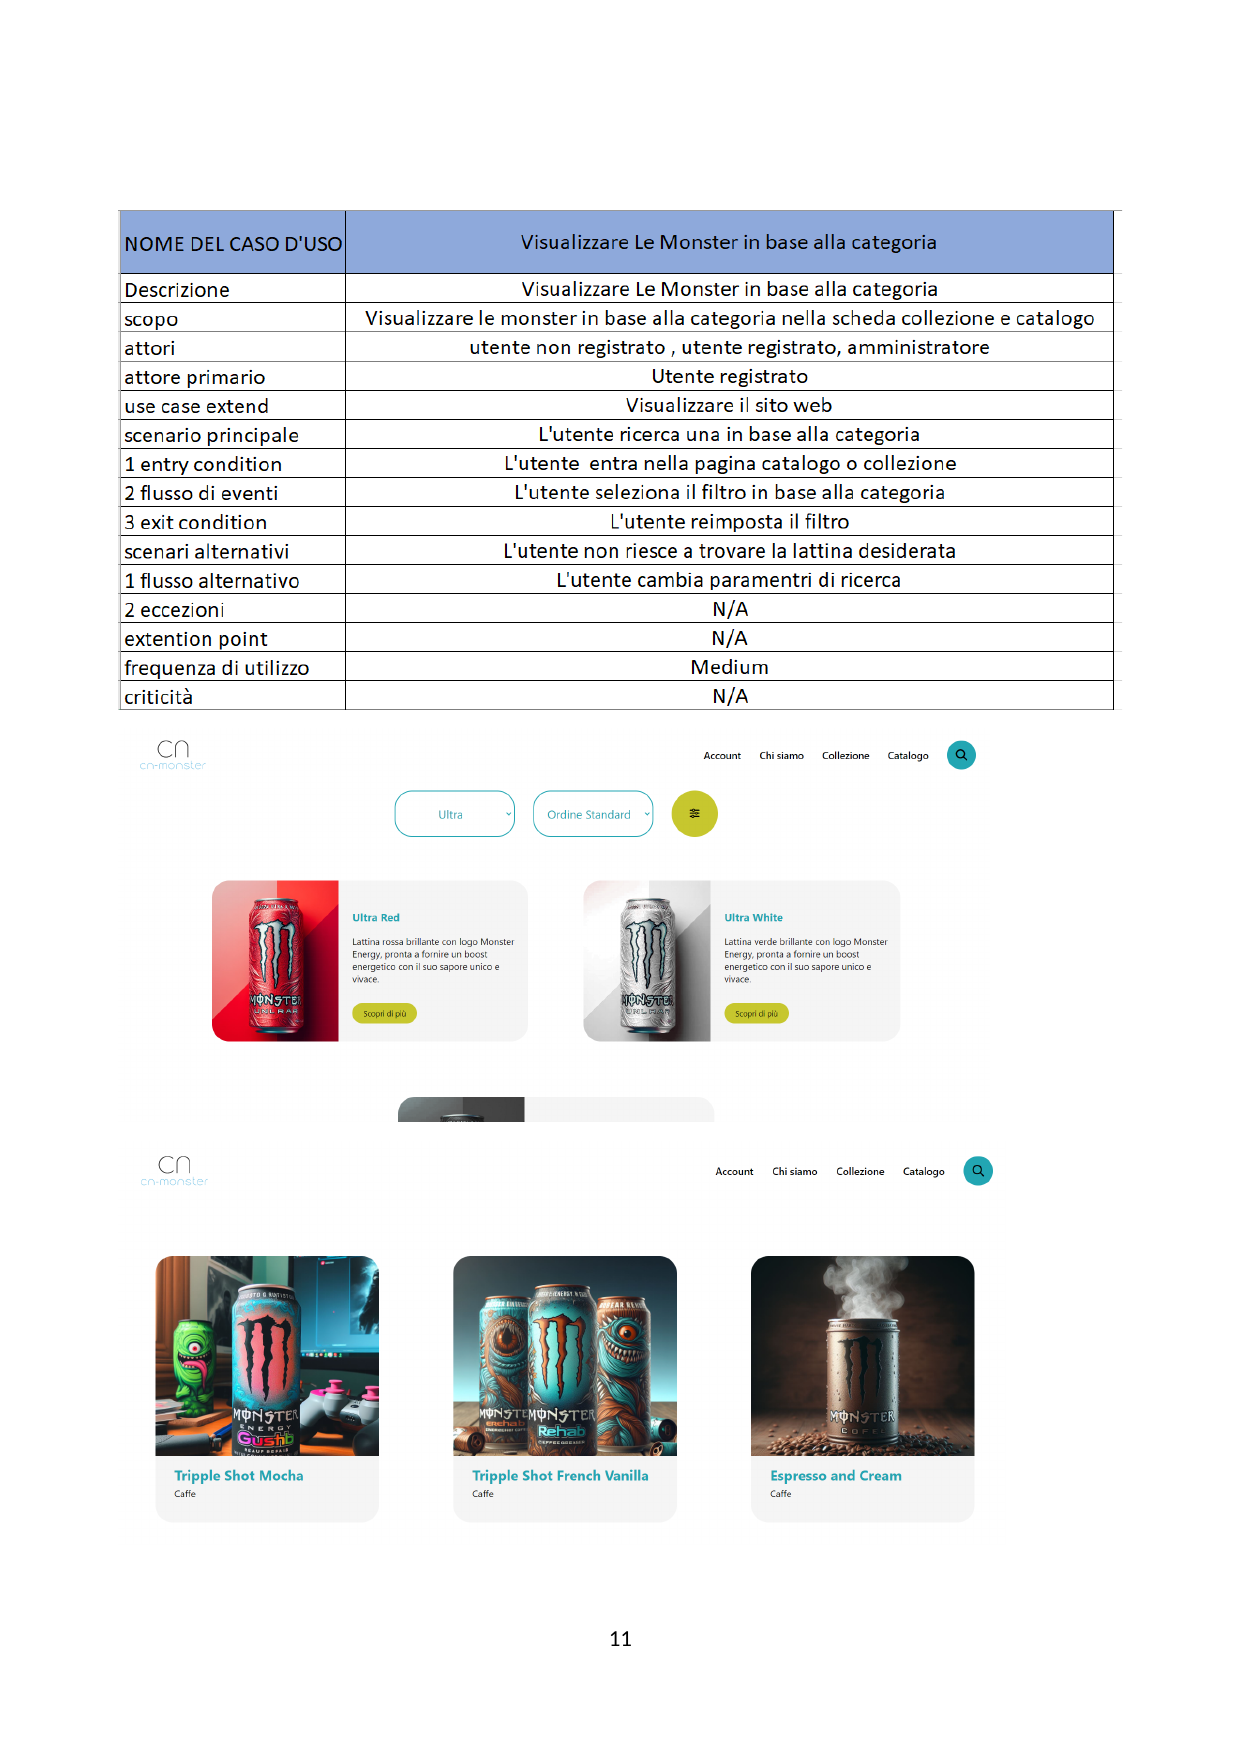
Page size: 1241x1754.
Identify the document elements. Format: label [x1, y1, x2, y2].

picture [118, 1141, 1006, 1545]
picture [118, 728, 991, 1122]
picture [118, 210, 1123, 710]
